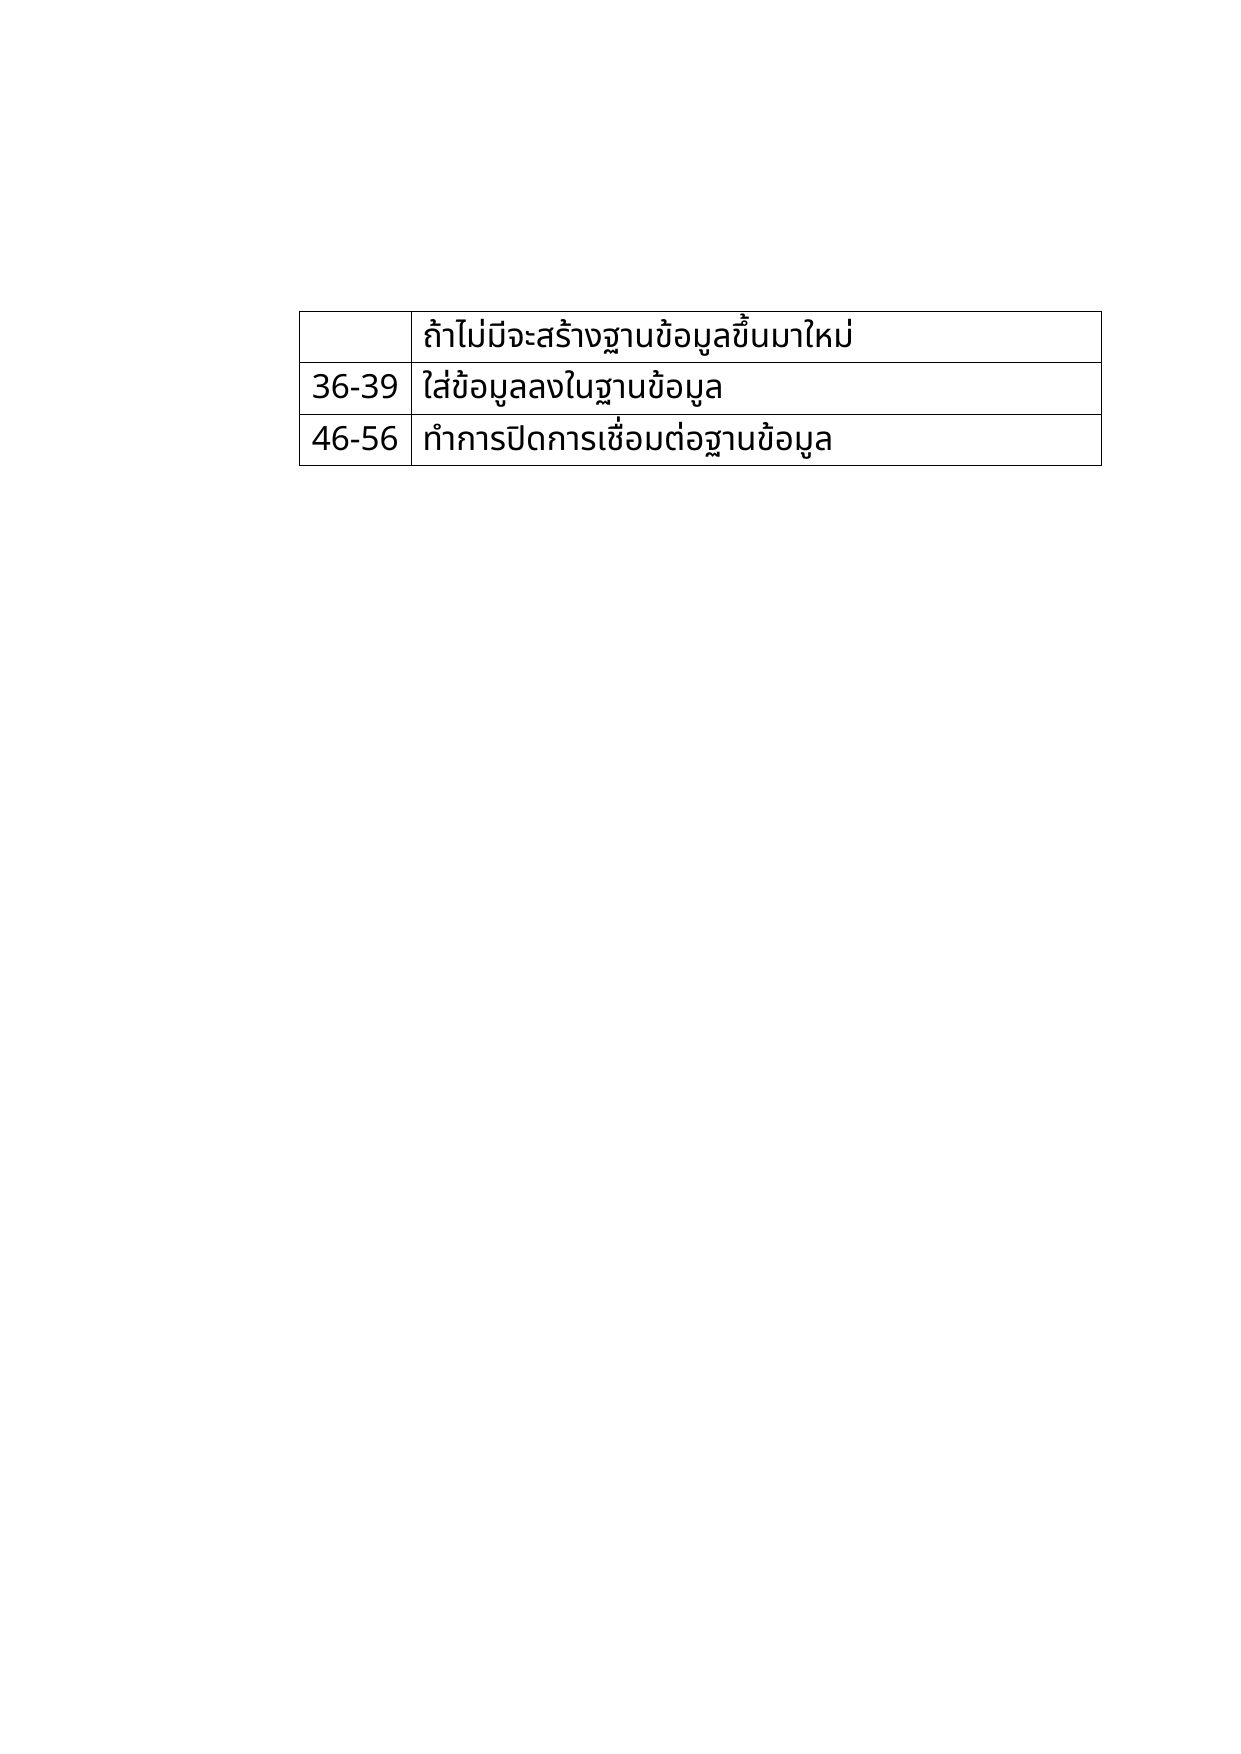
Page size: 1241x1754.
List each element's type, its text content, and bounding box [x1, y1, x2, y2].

table_cell 31-34 [300, 312, 411, 362]
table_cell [412, 312, 1101, 362]
table_cell ใส่ข้อมูลลงในฐานข้อมูล [412, 363, 1101, 413]
table_cell 46-56 [300, 415, 411, 465]
table_cell 36-39 [300, 363, 411, 413]
table_cell ทำการปิดการเชื่อมต่อฐานข้อมูล [412, 415, 1101, 465]
